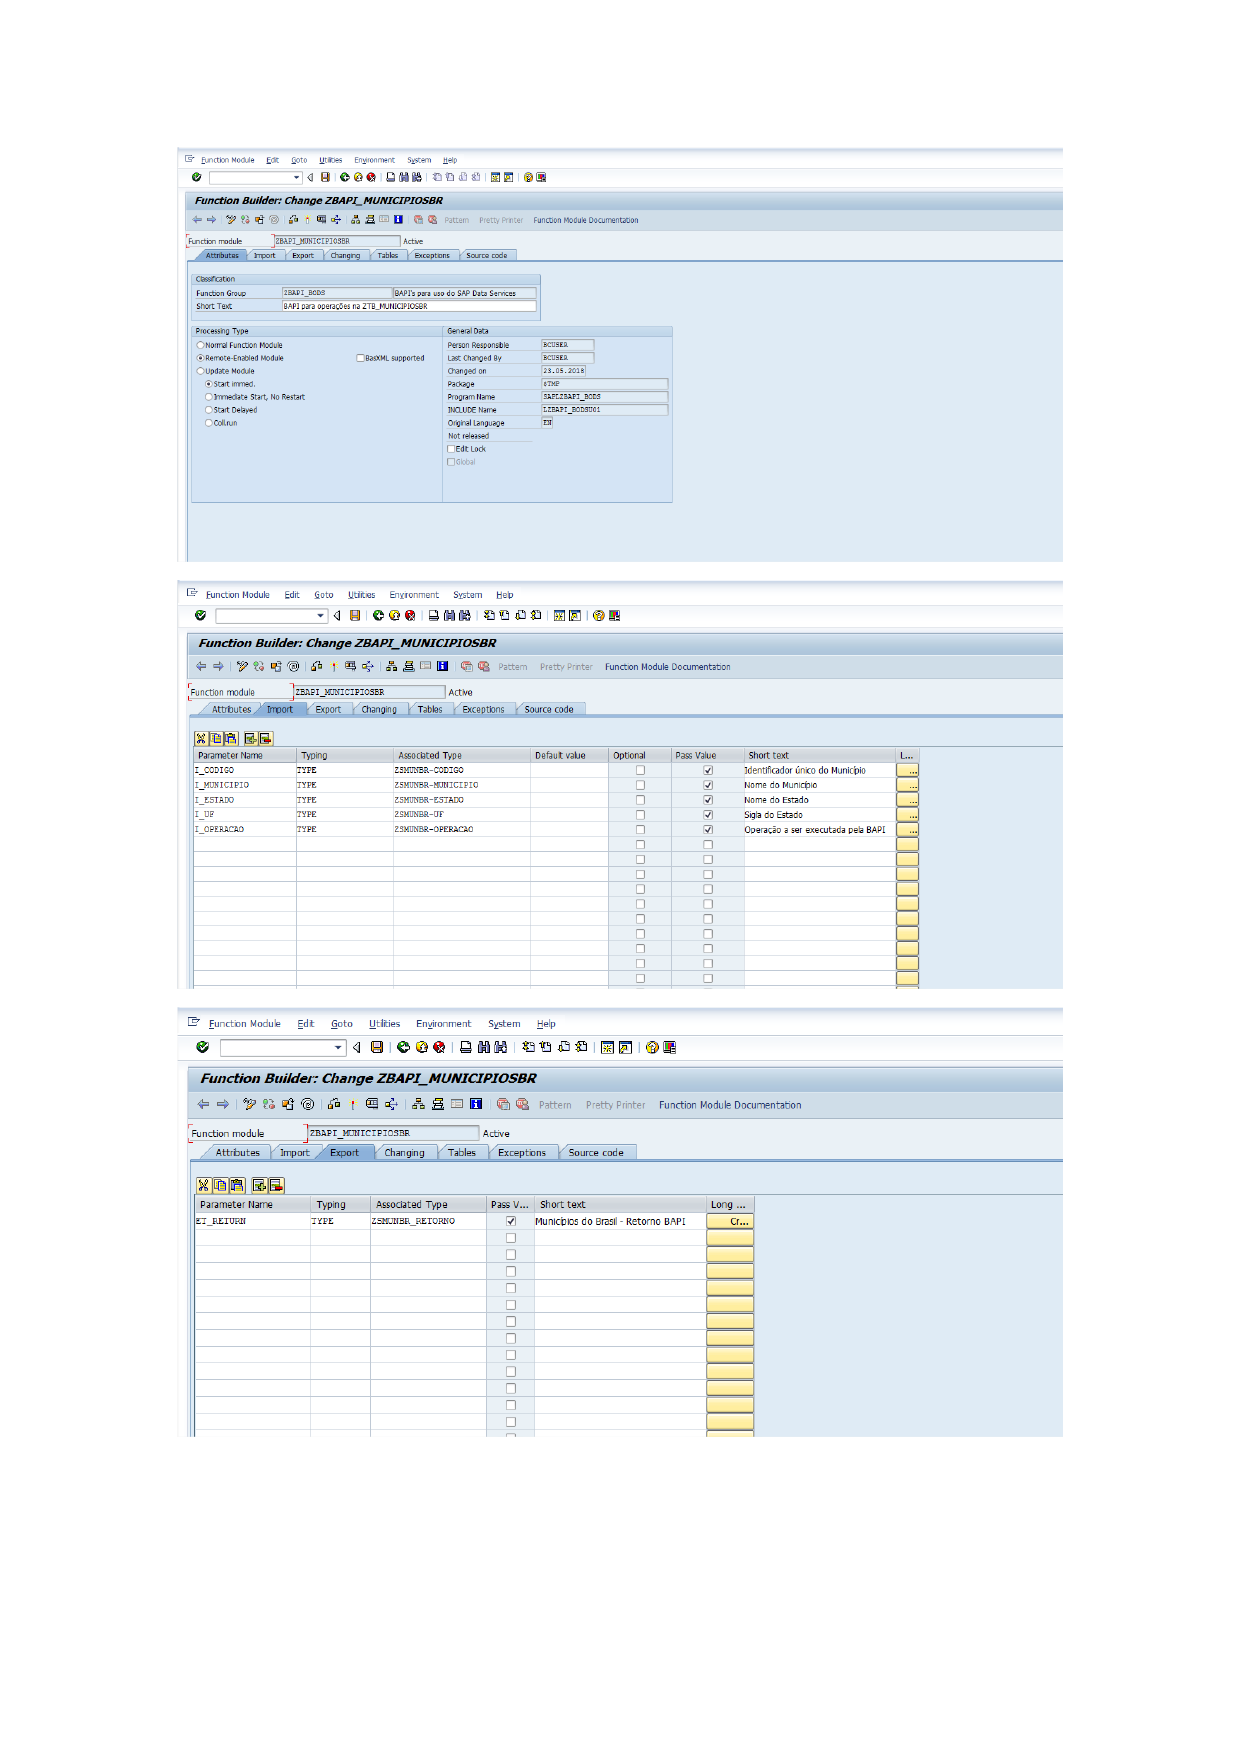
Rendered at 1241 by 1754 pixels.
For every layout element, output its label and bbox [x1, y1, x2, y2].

picture [177, 1007, 1063, 1437]
picture [177, 580, 1063, 989]
picture [177, 147, 1063, 562]
